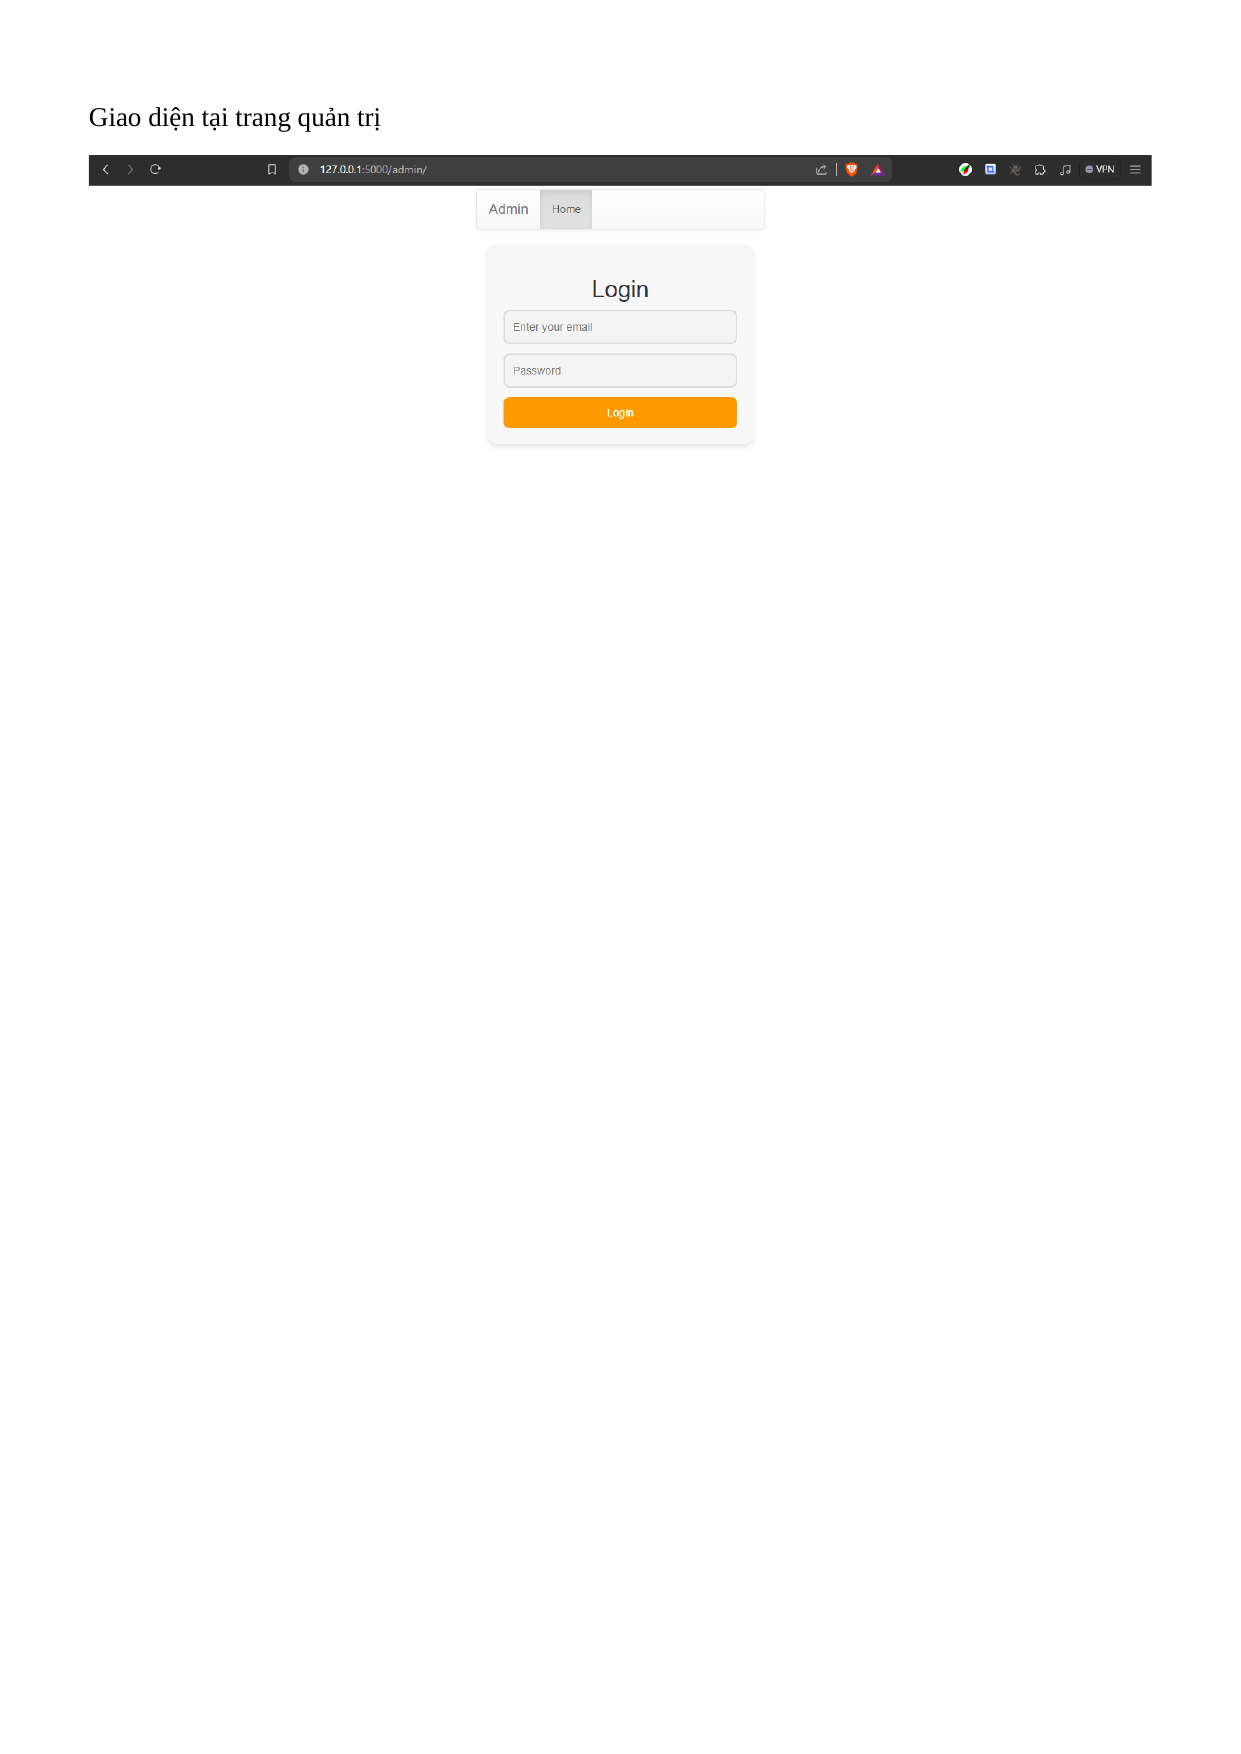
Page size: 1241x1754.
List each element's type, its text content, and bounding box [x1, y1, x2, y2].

picture [88, 155, 1152, 689]
text Giao diện tại trang quản trị [89, 101, 1152, 132]
